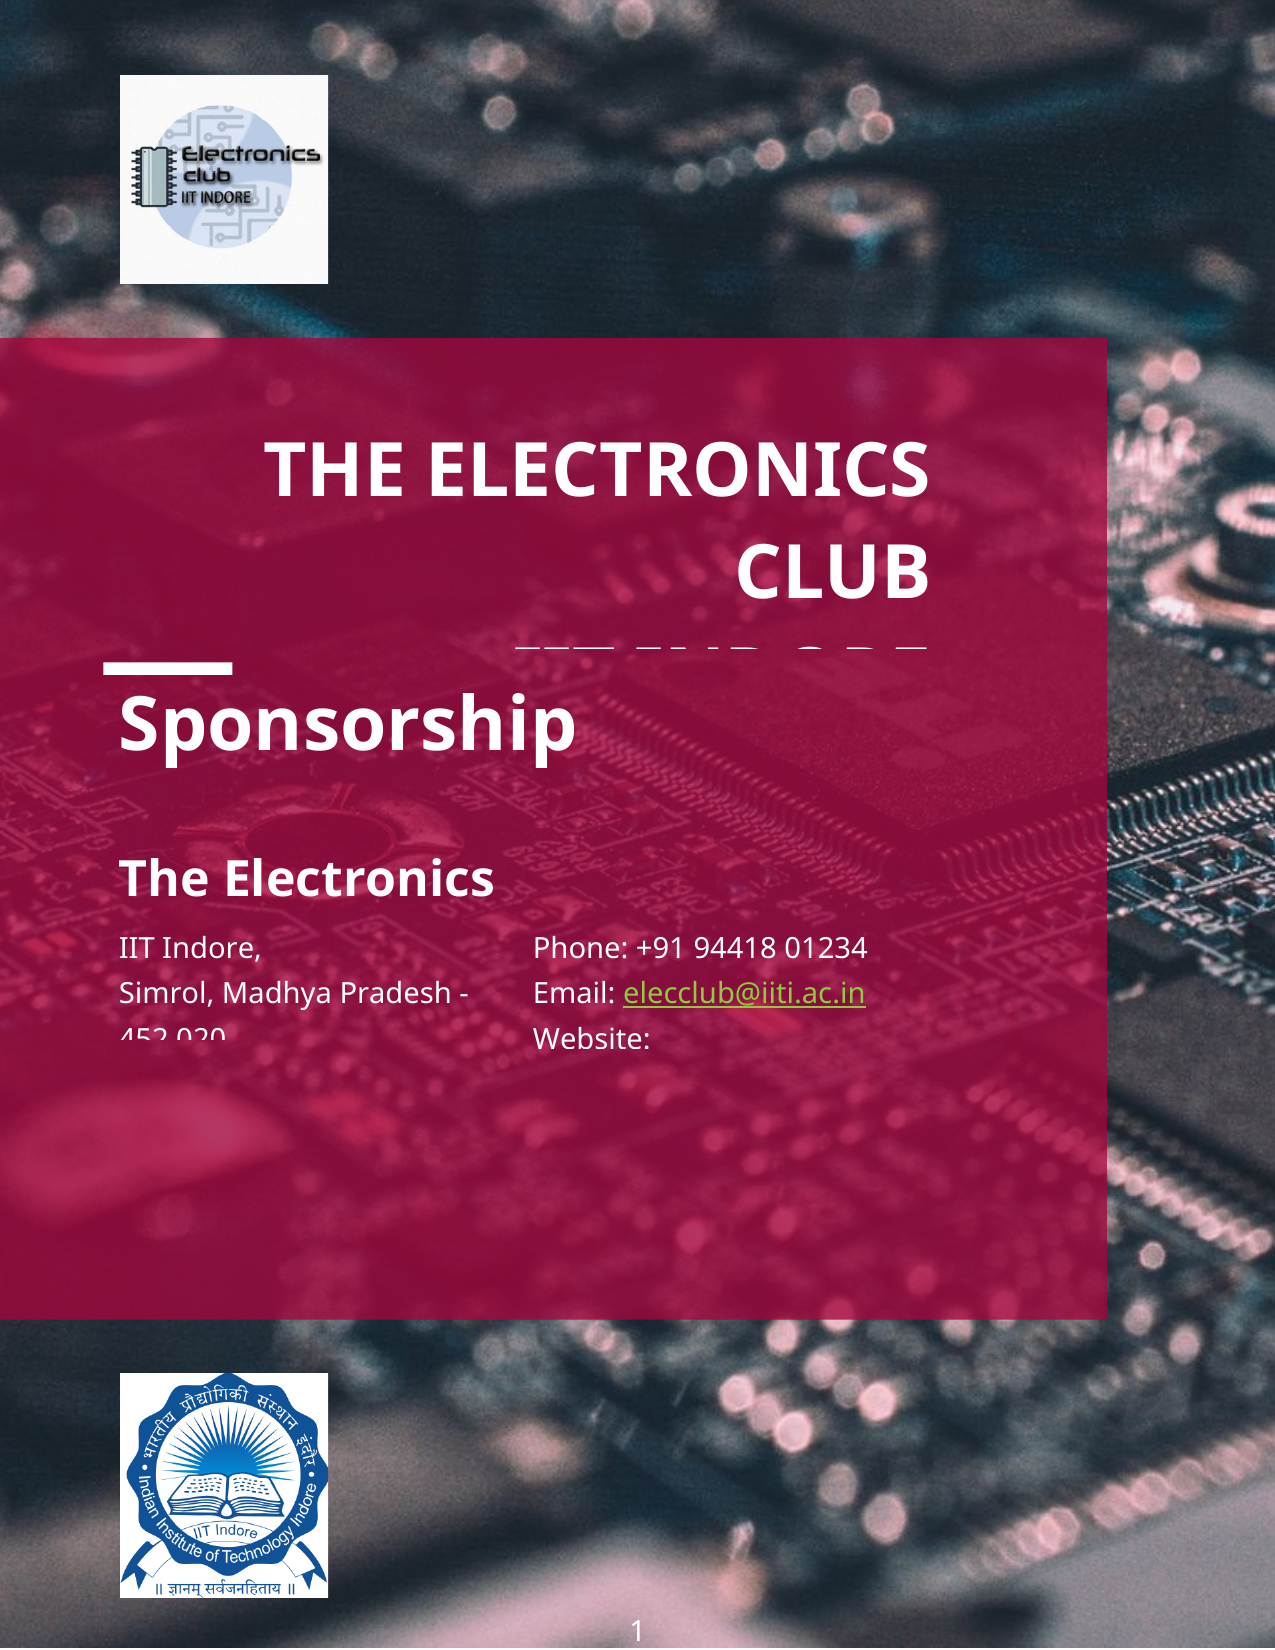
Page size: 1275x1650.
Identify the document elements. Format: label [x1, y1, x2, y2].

picture [0, 0, 1275, 1648]
table_cell [104, 836, 993, 1233]
table_header [104, 409, 993, 836]
